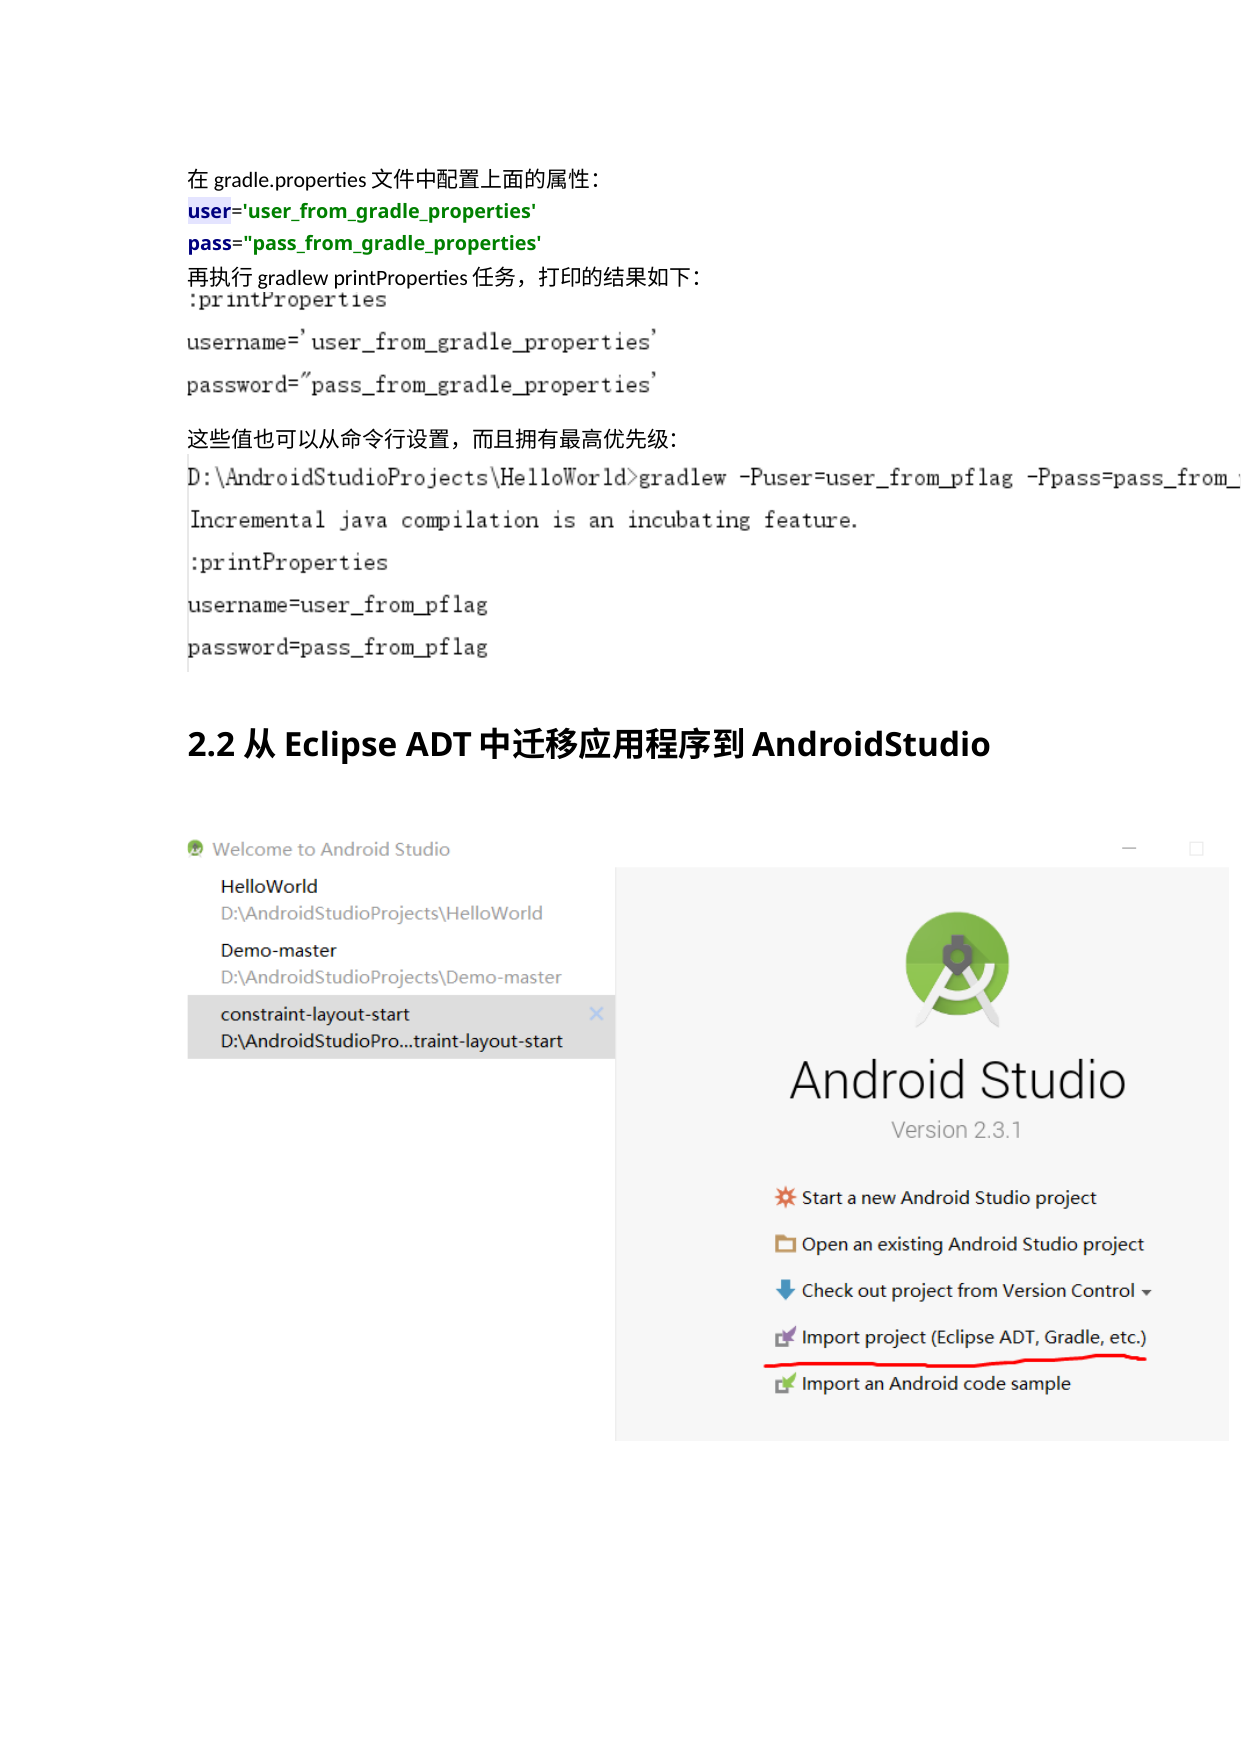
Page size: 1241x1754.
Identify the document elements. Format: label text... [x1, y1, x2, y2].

subtitle 2.2 从Eclipse ADT中迁移应用程序到AndroidStudio [187, 709, 1053, 774]
text 再执行gradlew printProperties任务，打印的结果如下： [187, 259, 1053, 292]
text user='user_from_gradle_properties' pass="pass_from_gradle_properties' [187, 194, 1053, 259]
text 在gradle.properties文件中配置上面的属性： [187, 162, 1053, 194]
picture [187, 454, 1241, 672]
picture [187, 836, 1229, 1441]
picture [187, 292, 704, 402]
text 这些值也可以从命令行设置，而且拥有最高优先级： [187, 422, 1053, 454]
